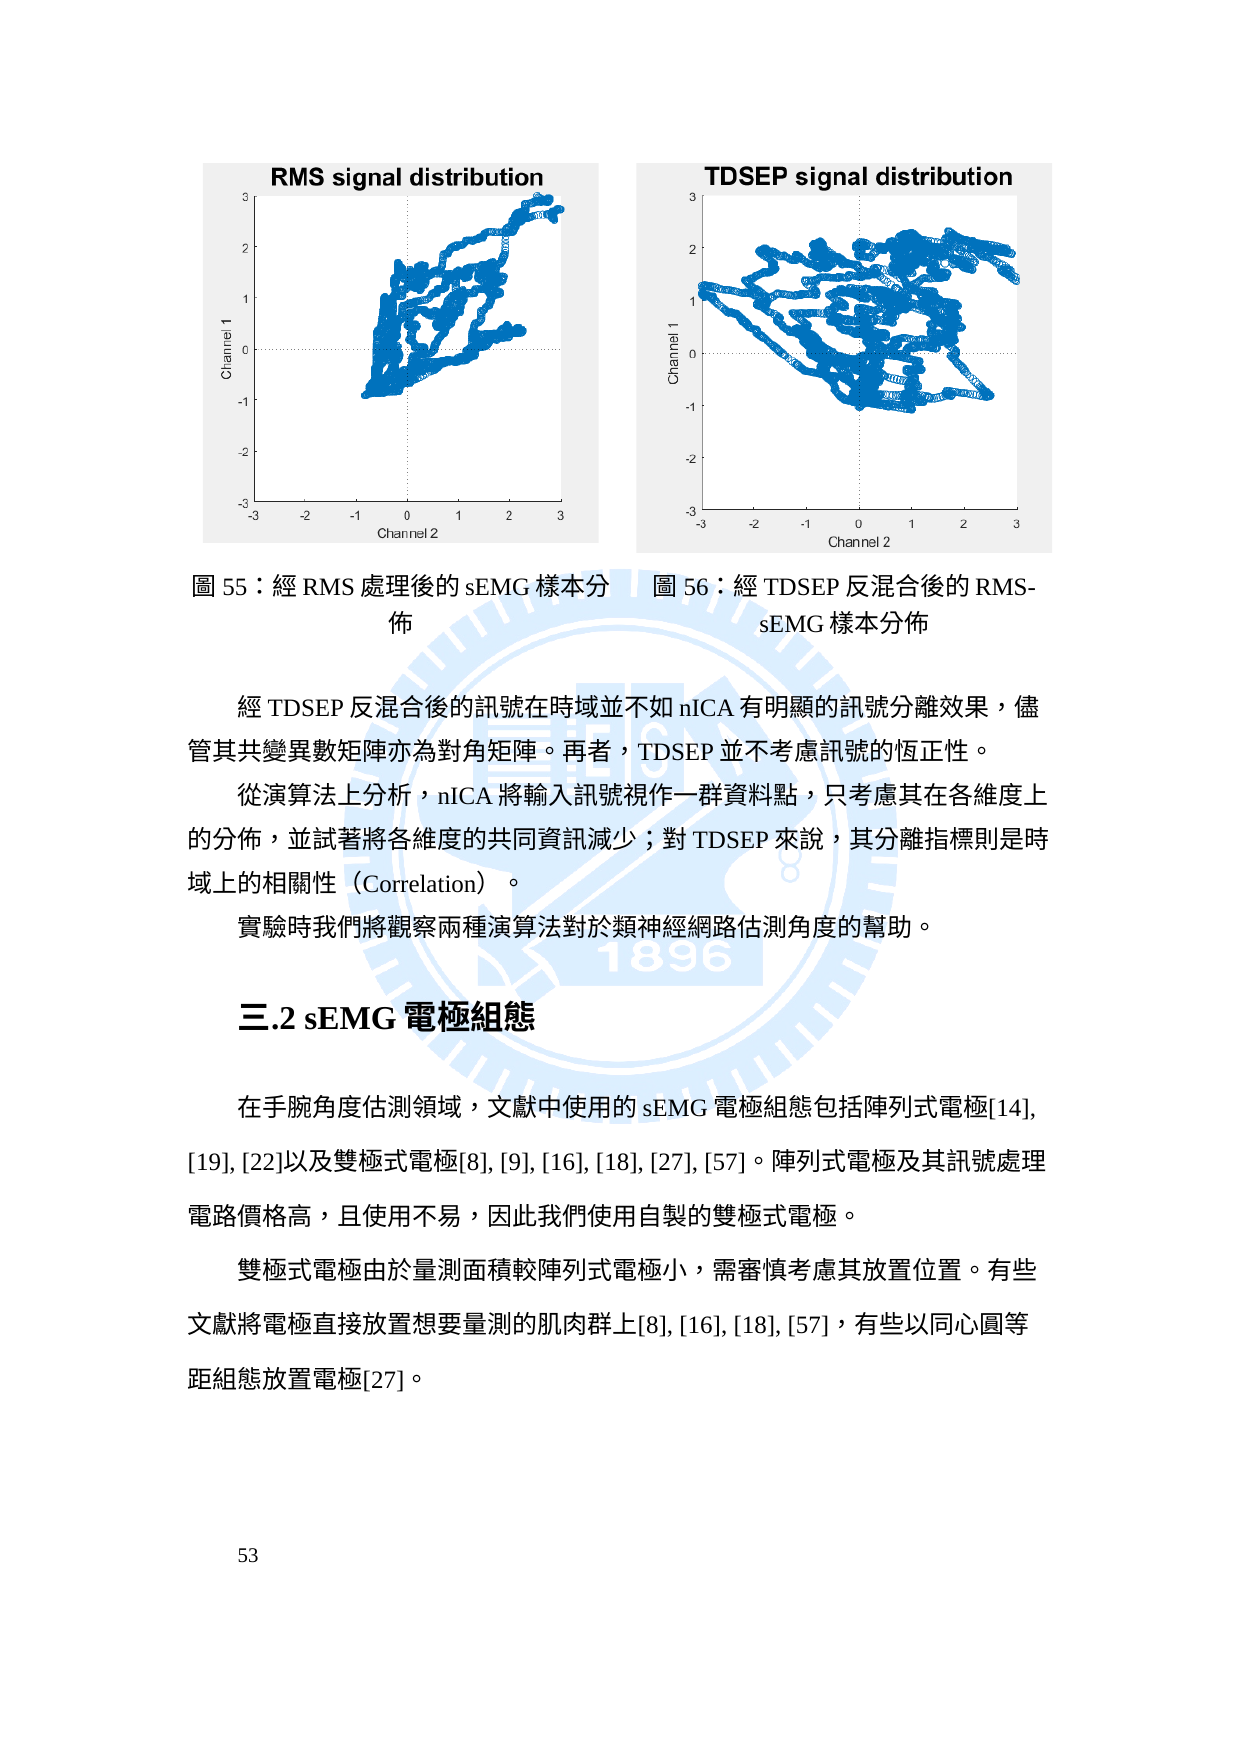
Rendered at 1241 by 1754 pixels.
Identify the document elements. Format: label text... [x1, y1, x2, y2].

picture [202, 163, 599, 543]
table_cell 圖 55：經RMS處理後的sEMG樣本分佈 [176, 567, 625, 683]
text 經TDSEP反混合後的訊號在時域並不如nICA有明顯的訊號分離效果，儘管其共變異數矩陣亦為對角矩陣。再者，TDSEP並不考慮訊號的恆正性。 [187, 683, 1053, 771]
table_cell 圖 56：經TDSEP反混合後的RMS-sEMG樣本分佈 [625, 567, 1063, 683]
table_header [176, 163, 625, 567]
text 實驗時我們將觀察兩種演算法對於類神經網路估測角度的幫助。 [187, 904, 1053, 948]
text 雙極式電極由於量測面積較陣列式電極小，需審慎考慮其放置位置。有些文獻將電極直接放置想要量測的肌肉群上[8], [16], [18], [57]，有些以同心圓等距組態放置電極[27]。 [187, 1250, 1053, 1395]
text 從演算法上分析，nICA將輸入訊號視作一群資料點，只考慮其在各維度上的分佈，並試著將各維度的共同資訊減少；對TDSEP來說，其分離指標則是時域上的相關性（Correlation）。 [187, 771, 1053, 904]
picture [636, 163, 1053, 553]
table_header [625, 163, 1063, 567]
text 在手腕角度估測領域，文獻中使用的sEMG電極組態包括陣列式電極[14], [19], [22]以及雙極式電極[8], [9], [16], [18], [27], [57]。陣列式電極及其訊號處理電路價格高，且使用不易，因此我們使用自製的雙極式電極。 [187, 1087, 1053, 1232]
subtitle sEMG電極組態 [187, 991, 1053, 1039]
